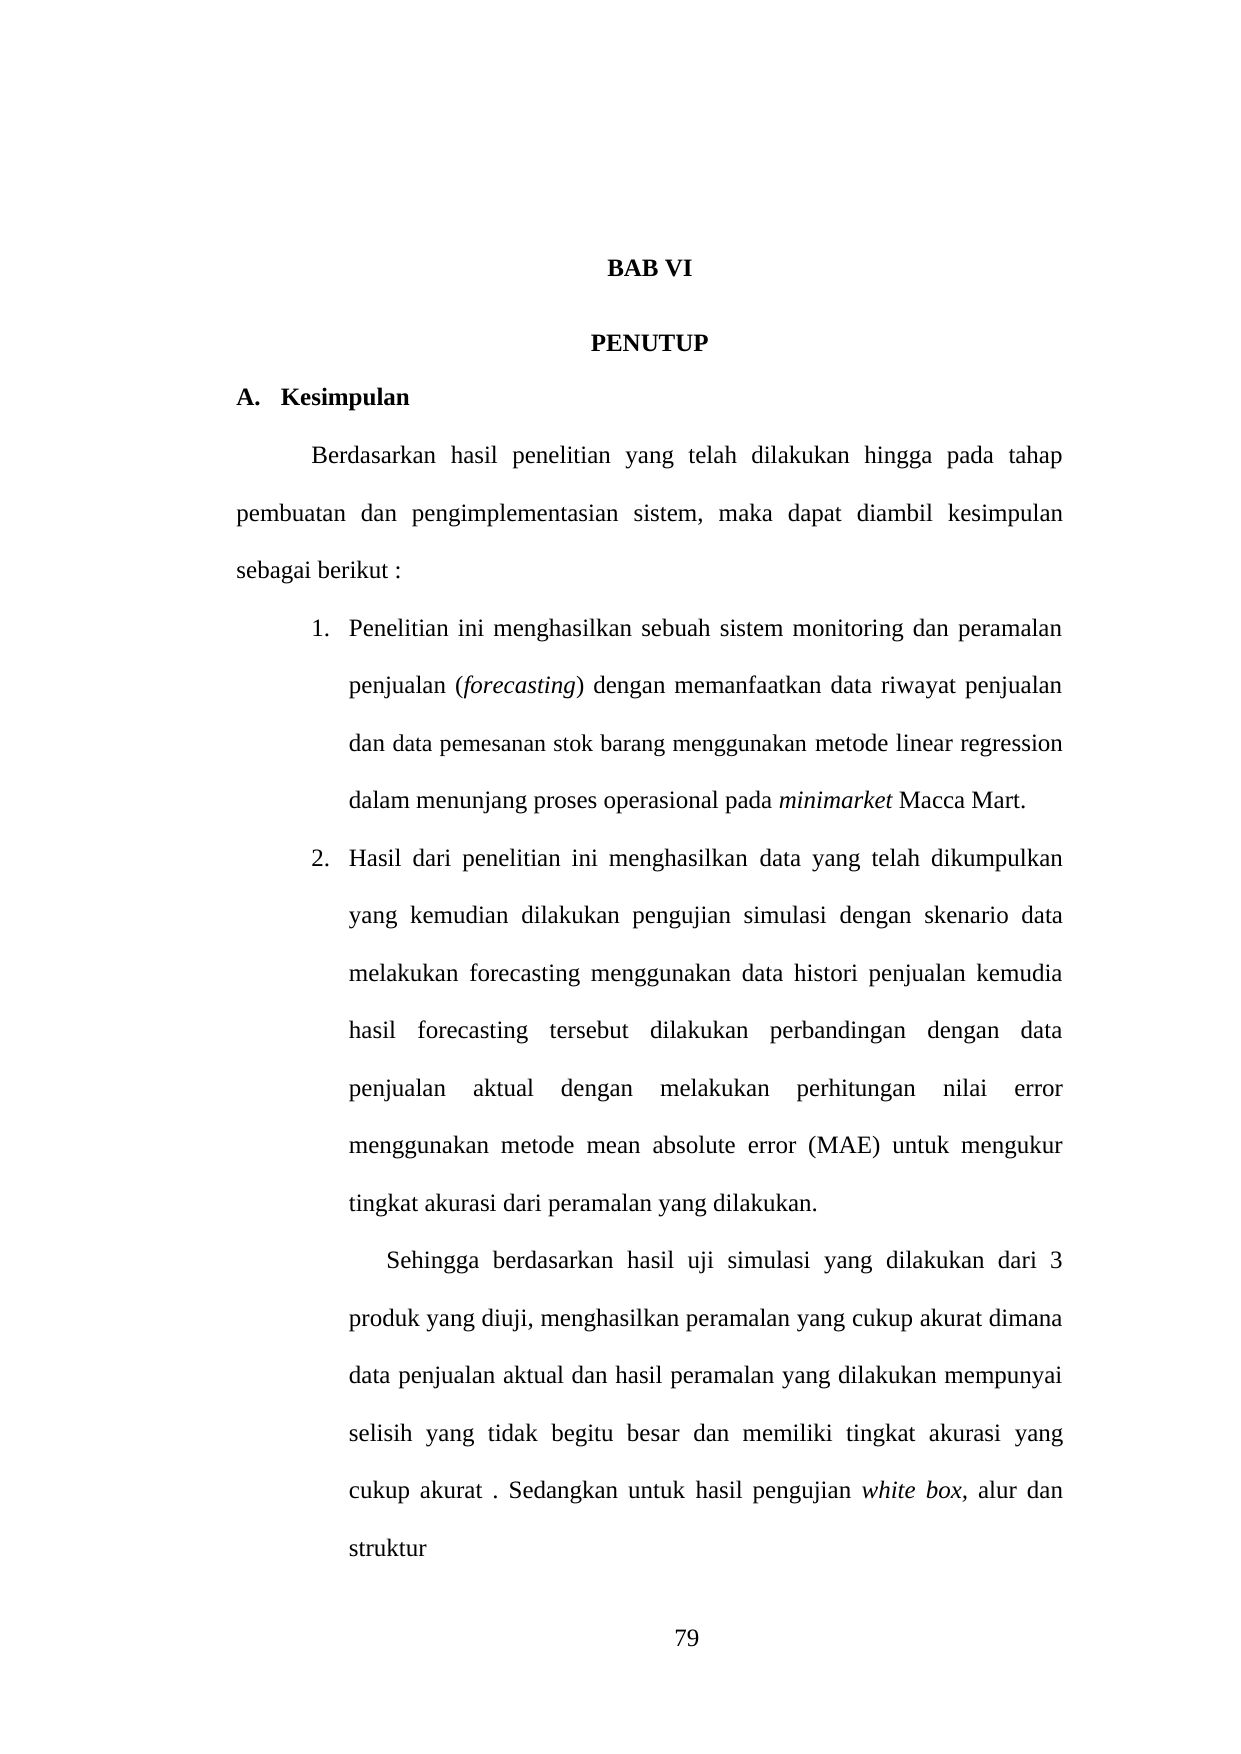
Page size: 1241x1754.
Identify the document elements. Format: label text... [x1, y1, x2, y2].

subtitle PENUTUP [236, 311, 1063, 361]
list Berdasarkan hasil penelitian yang telah dilakukan hingga pada tahap pembuatan dan pengimplementasian sistem, maka dapat diambil kesimpulan sebagai berikut : [236, 440, 1063, 584]
list Penelitian ini menghasilkan sebuah sistem monitoring dan peramalan penjualan (forecasting) dengan memanfaatkan data riwayat penjualan dan data pemesanan stok barang menggunakan metode linear regression dalam menunjang proses operasional pada minimarket Macca Mart. [311, 613, 1063, 814]
list Hasil dari penelitian ini menghasilkan data yang telah dikumpulkan yang kemudian dilakukan pengujian simulasi dengan skenario data melakukan forecasting menggunakan data histori penjualan kemudia hasil forecasting tersebut dilakukan perbandingan dengan data penjualan aktual dengan melakukan perhitungan nilai error menggunakan metode mean absolute error (MAE) untuk mengukur tingkat akurasi dari peramalan yang dilakukan. [311, 843, 1063, 1217]
subtitle BAB VI [236, 236, 1063, 286]
subtitle Kesimpulan [236, 365, 1063, 415]
list Sehingga berdasarkan hasil uji simulasi yang dilakukan dari 3 produk yang diuji, menghasilkan peramalan yang cukup akurat dimana data penjualan aktual dan hasil peramalan yang dilakukan mempunyai selisih yang tidak begitu besar dan memiliki tingkat akurasi yang cukup akurat . Sedangkan untuk hasil pengujian white box, alur dan struktur [349, 1245, 1063, 1562]
